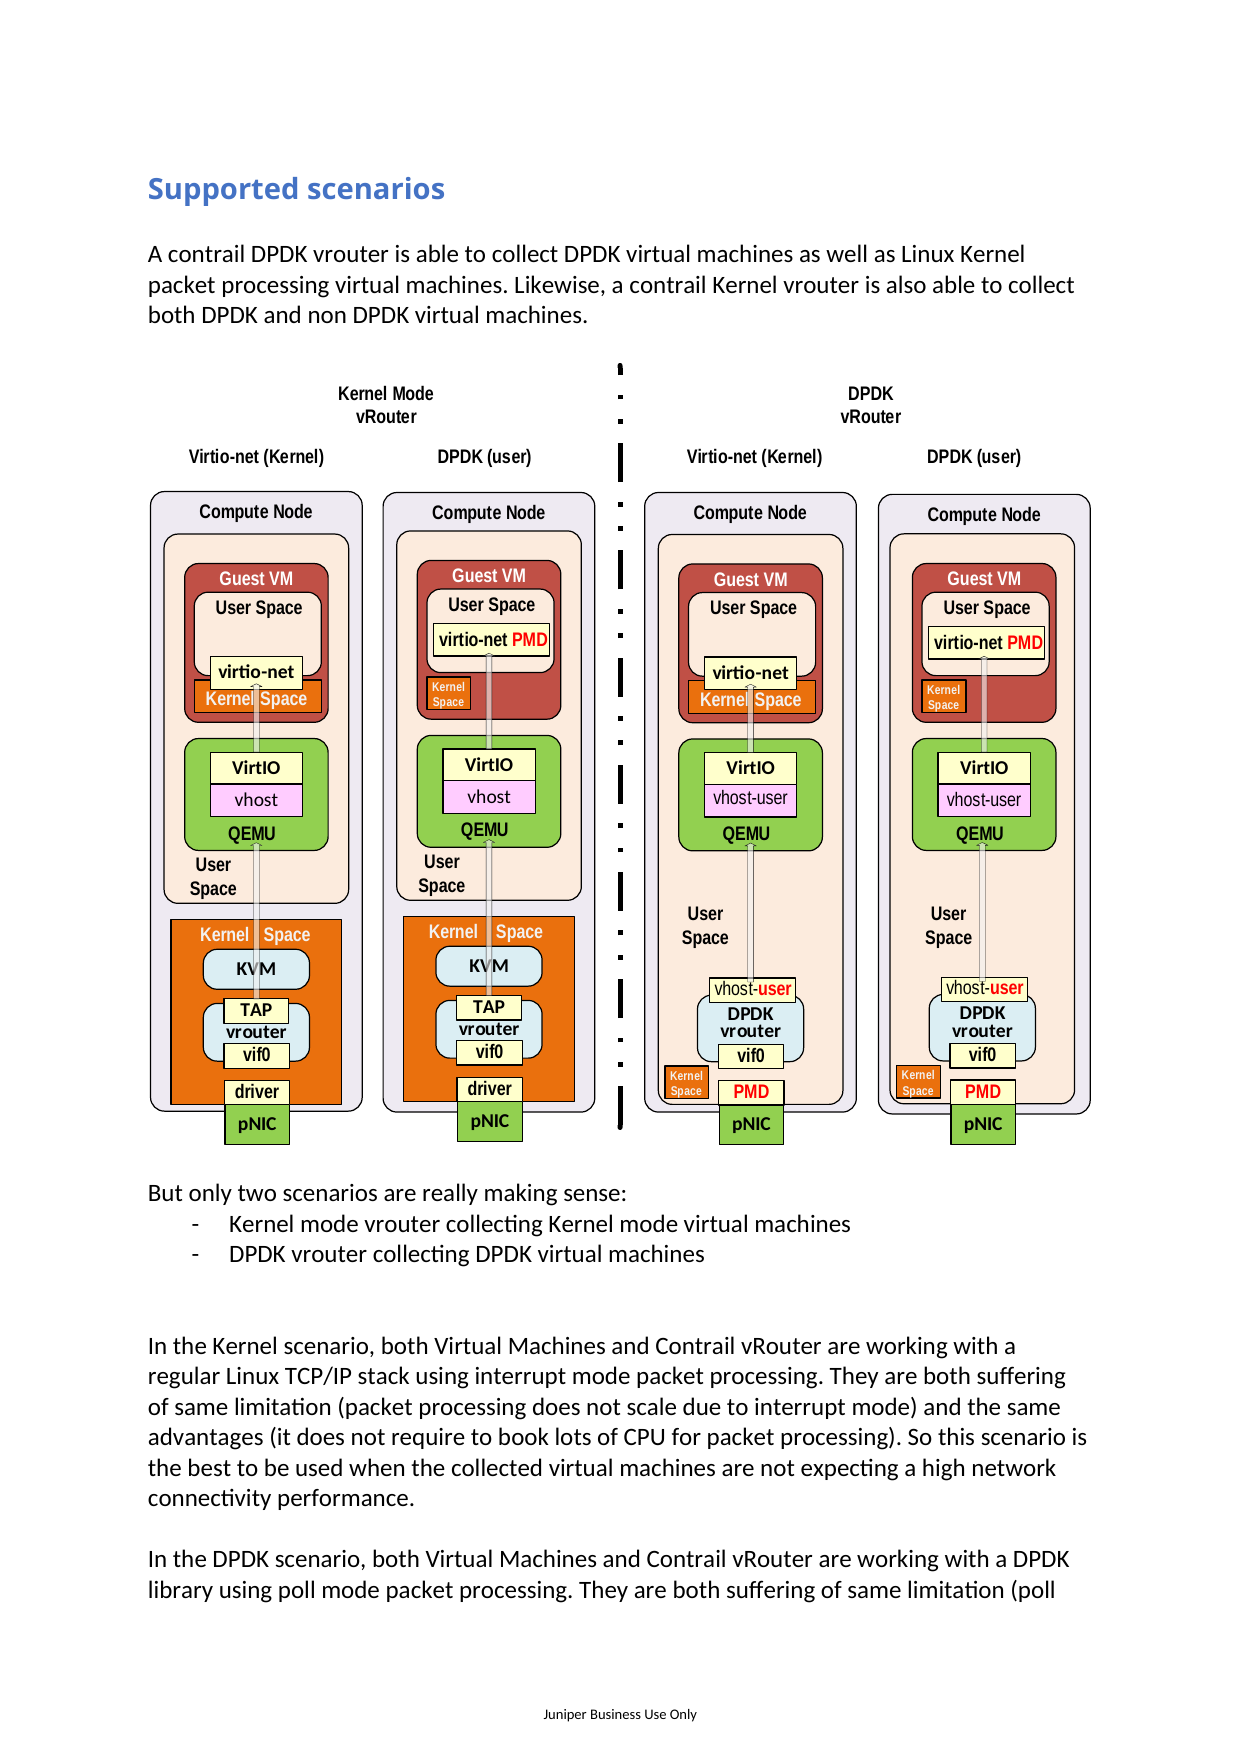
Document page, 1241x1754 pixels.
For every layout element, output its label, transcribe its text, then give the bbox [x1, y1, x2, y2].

list DPDK vrouter collecting DPDK virtual machines [191, 1238, 1093, 1269]
text A contrail DPDK vrouter is able to collect DPDK virtual machines as well as Linux Kernel packet processing virtual machines. Likewise, a contrail Kernel vrouter is also able to collect both DPDK and non DPDK virtual machines. [148, 239, 1093, 330]
subtitle Supported scenarios [148, 168, 1093, 208]
text But only two scenarios are really making sense: [148, 1177, 1093, 1208]
list Kernel mode vrouter collecting Kernel mode virtual machines [191, 1208, 1093, 1238]
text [148, 1543, 1093, 1604]
text In the Kernel scenario, both Virtual Machines and Contrail vRouter are working with a regular Linux TCP/IP stack using interrupt mode packet processing. They are both suffering of same limitation (packet processing does not scale due to interrupt mode) and the same advantages (it does not require to book lots of CPU for packet processing). So this scenario is the best to be used when the collected virtual machines are not expecting a high network connectivity performance. [148, 1330, 1093, 1513]
